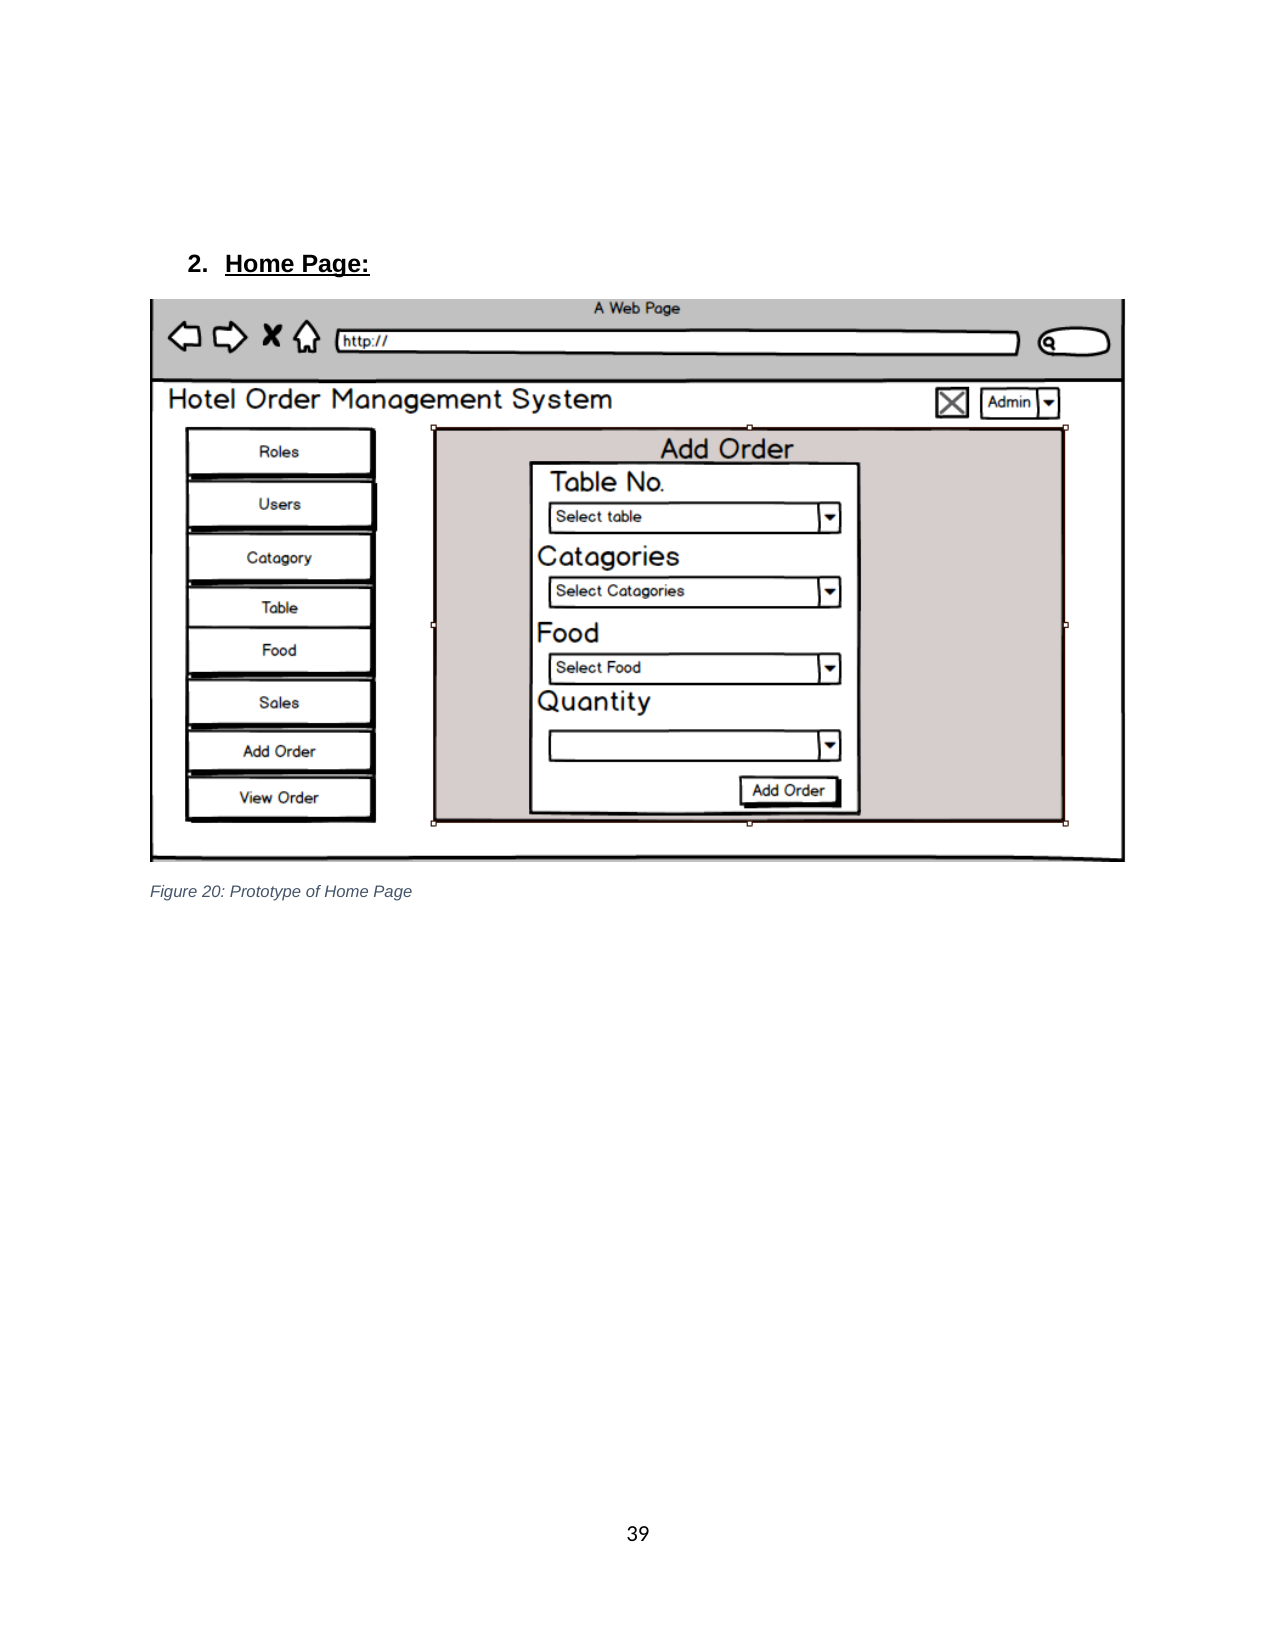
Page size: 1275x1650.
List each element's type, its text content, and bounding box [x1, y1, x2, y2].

picture [150, 299, 1125, 862]
list Home Page: [187, 249, 1125, 278]
text Figure 20: Prototype of Home Page [150, 882, 1125, 901]
